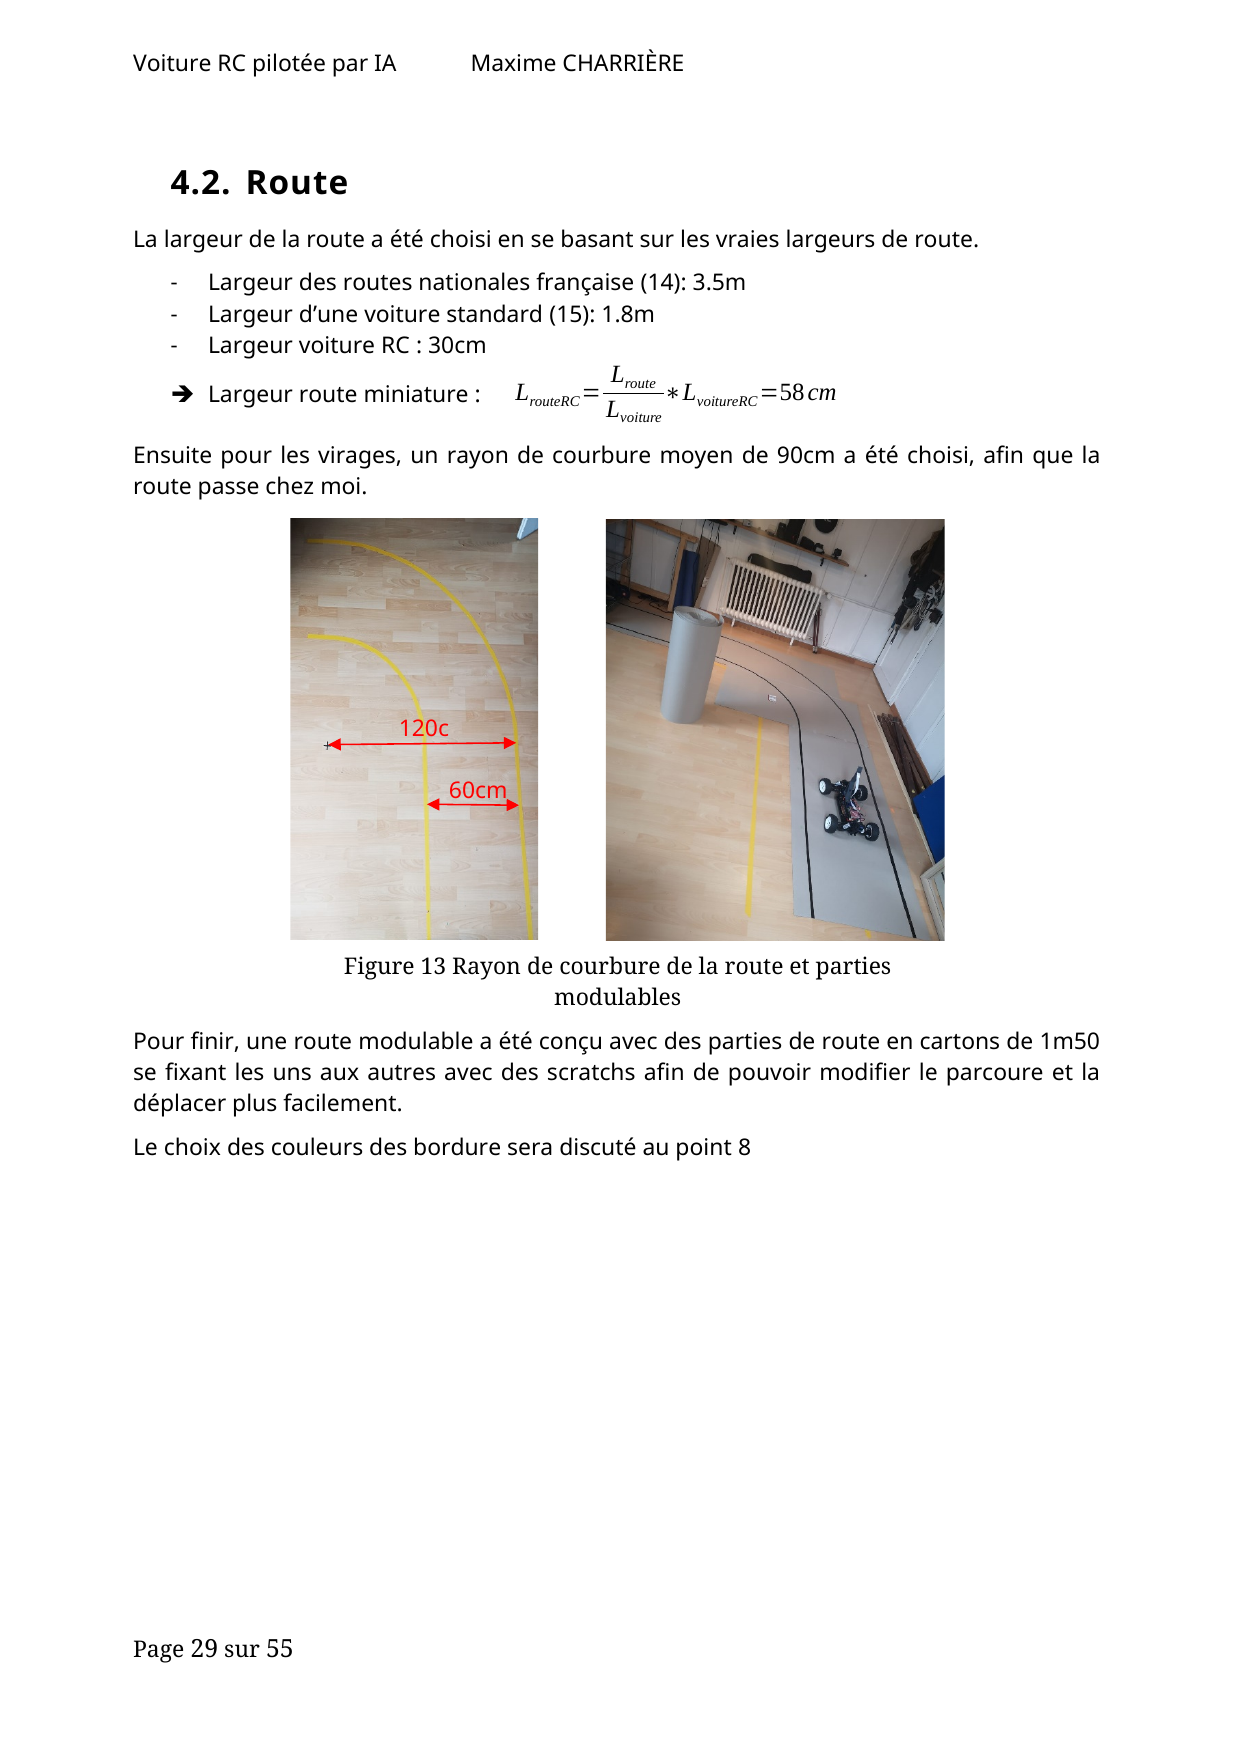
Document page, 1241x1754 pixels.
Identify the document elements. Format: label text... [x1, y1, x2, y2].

list Largeur route miniature : [170, 360, 1102, 426]
list Largeur des routes nationales française : 3.5m [170, 266, 1102, 298]
text Le choix des couleurs des bordure sera discuté au point 8 [133, 1131, 1102, 1162]
picture [290, 518, 539, 940]
text Ensuite pour les virages, un rayon de courbure moyen de 90cm a été choisi, afin que la route passe chez moi. [133, 439, 1102, 501]
list Largeur voiture RC : 30cm [170, 329, 1102, 360]
picture [605, 519, 945, 941]
subtitle Route [170, 158, 1102, 204]
list Largeur d’une voiture standard : 1.8m [170, 298, 1102, 329]
text La largeur de la route a été choisi en se basant sur les vraies largeurs de route. [133, 223, 1102, 254]
